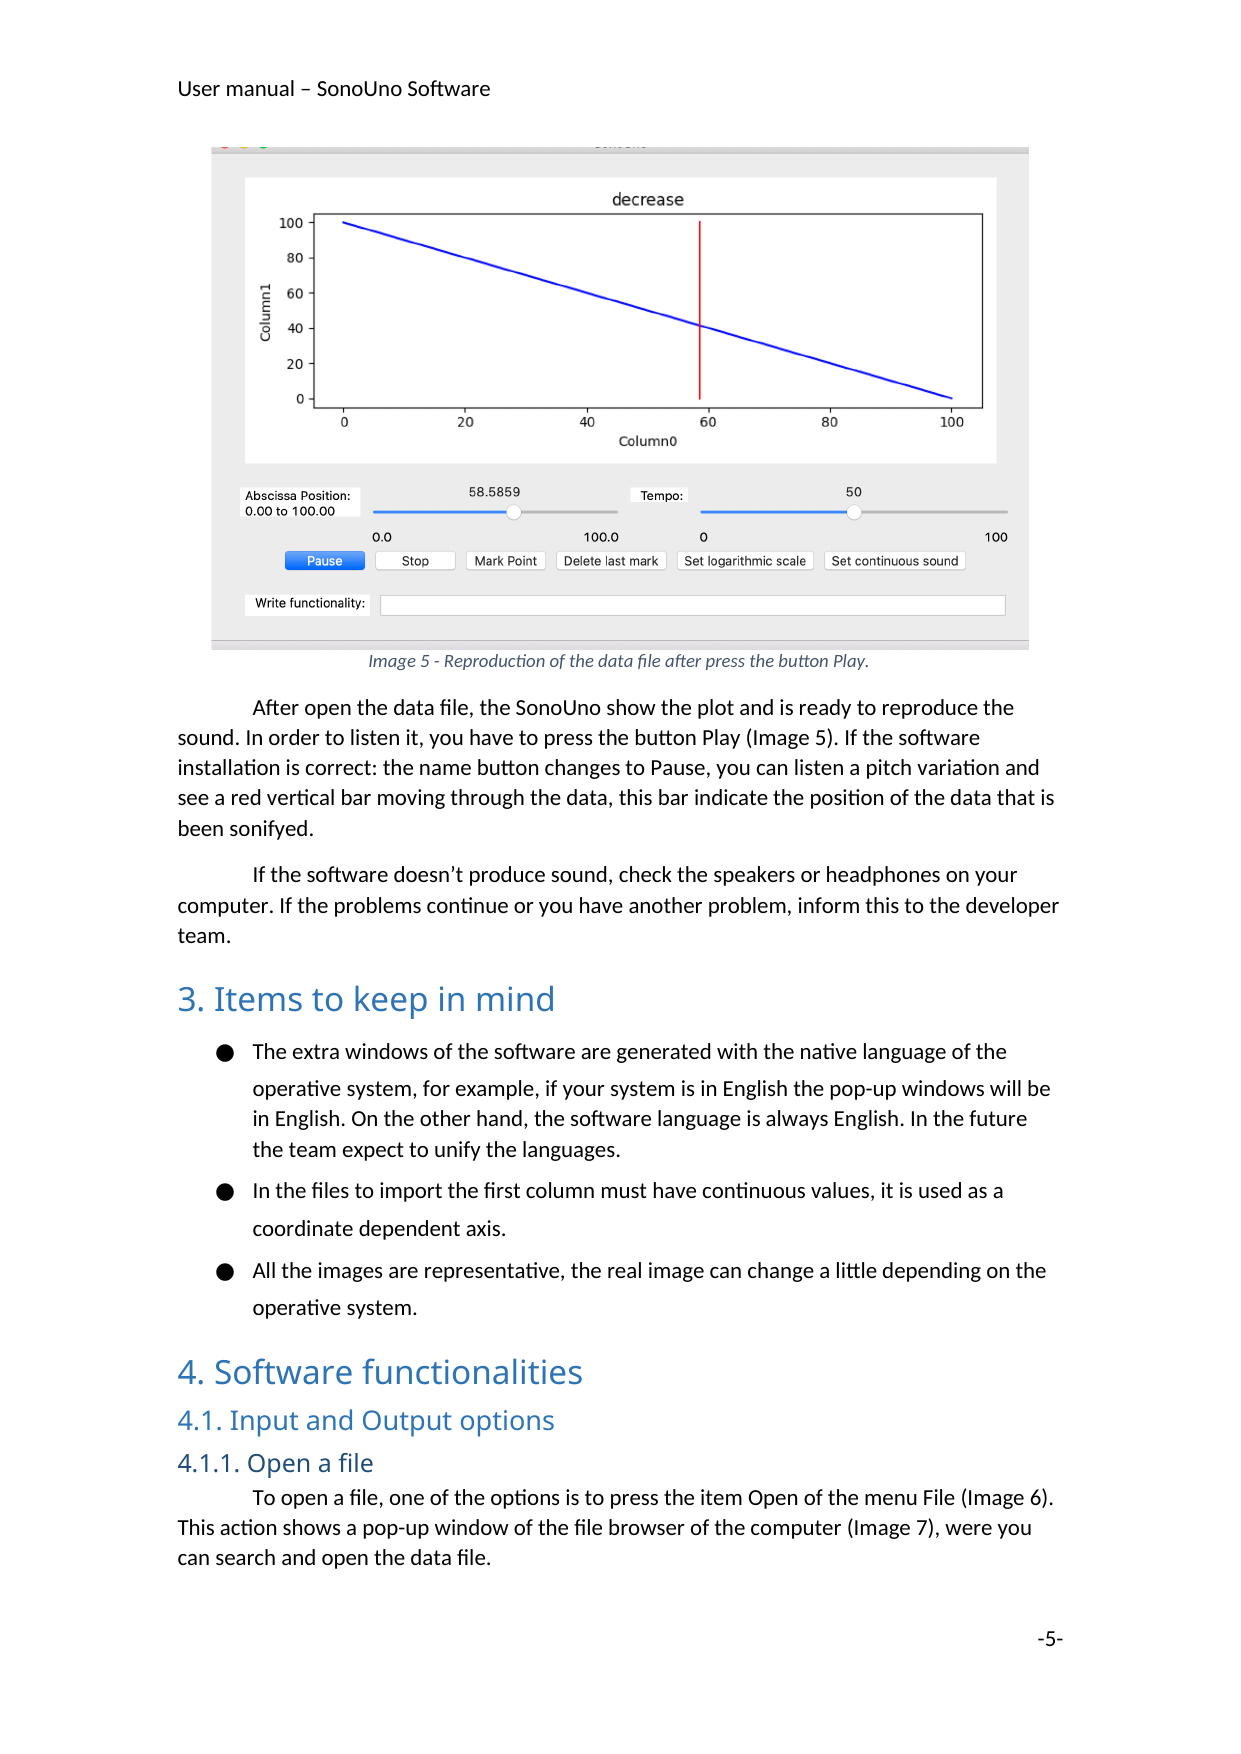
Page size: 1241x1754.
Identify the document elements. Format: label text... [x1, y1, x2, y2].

text Image 5 - Reproduction of the data file after press the button Play. [177, 649, 1063, 672]
list All the images are representative, the real image can change a little depending on the operative system. [215, 1244, 1063, 1322]
picture [211, 147, 1029, 650]
text If the software doesn’t produce sound, check the speakers or headphones on your computer. If the problems continue or you have another problem, inform this to the developer team. [177, 861, 1063, 949]
text After open the data file, the SonoUno show the plot and is ready to reproduce the sound. In order to listen it, you have to press the button Play (Image 5). If the software installation is correct: the name button changes to Pause, you can listen a pitch variation and see a red vertical bar moving through the data, this bar indicate the position of the data that is been sonifyed. [177, 693, 1063, 842]
text To open a file, one of the options is to press the item Open of the menu File (Image 6). This action shows a pop-up window of the file browser of the computer (Image 7), were you can search and open the data file. [177, 1483, 1063, 1571]
subtitle 4. Software functionalities [177, 1349, 1063, 1394]
subtitle 3. Items to keep in mind [177, 976, 1063, 1022]
subtitle 4.1.1. Open a file [177, 1446, 1063, 1480]
list In the files to import the first column must have continuous values, it is used as a coordinate dependent axis. [215, 1165, 1063, 1242]
list The extra windows of the software are generated with the native language of the operative system, for example, if your system is in English the pop-up windows will be in English. On the other hand, the software language is always English. In the future the team expect to unify the languages. [215, 1025, 1063, 1163]
subtitle 4.1. Input and Output options [177, 1402, 1063, 1439]
